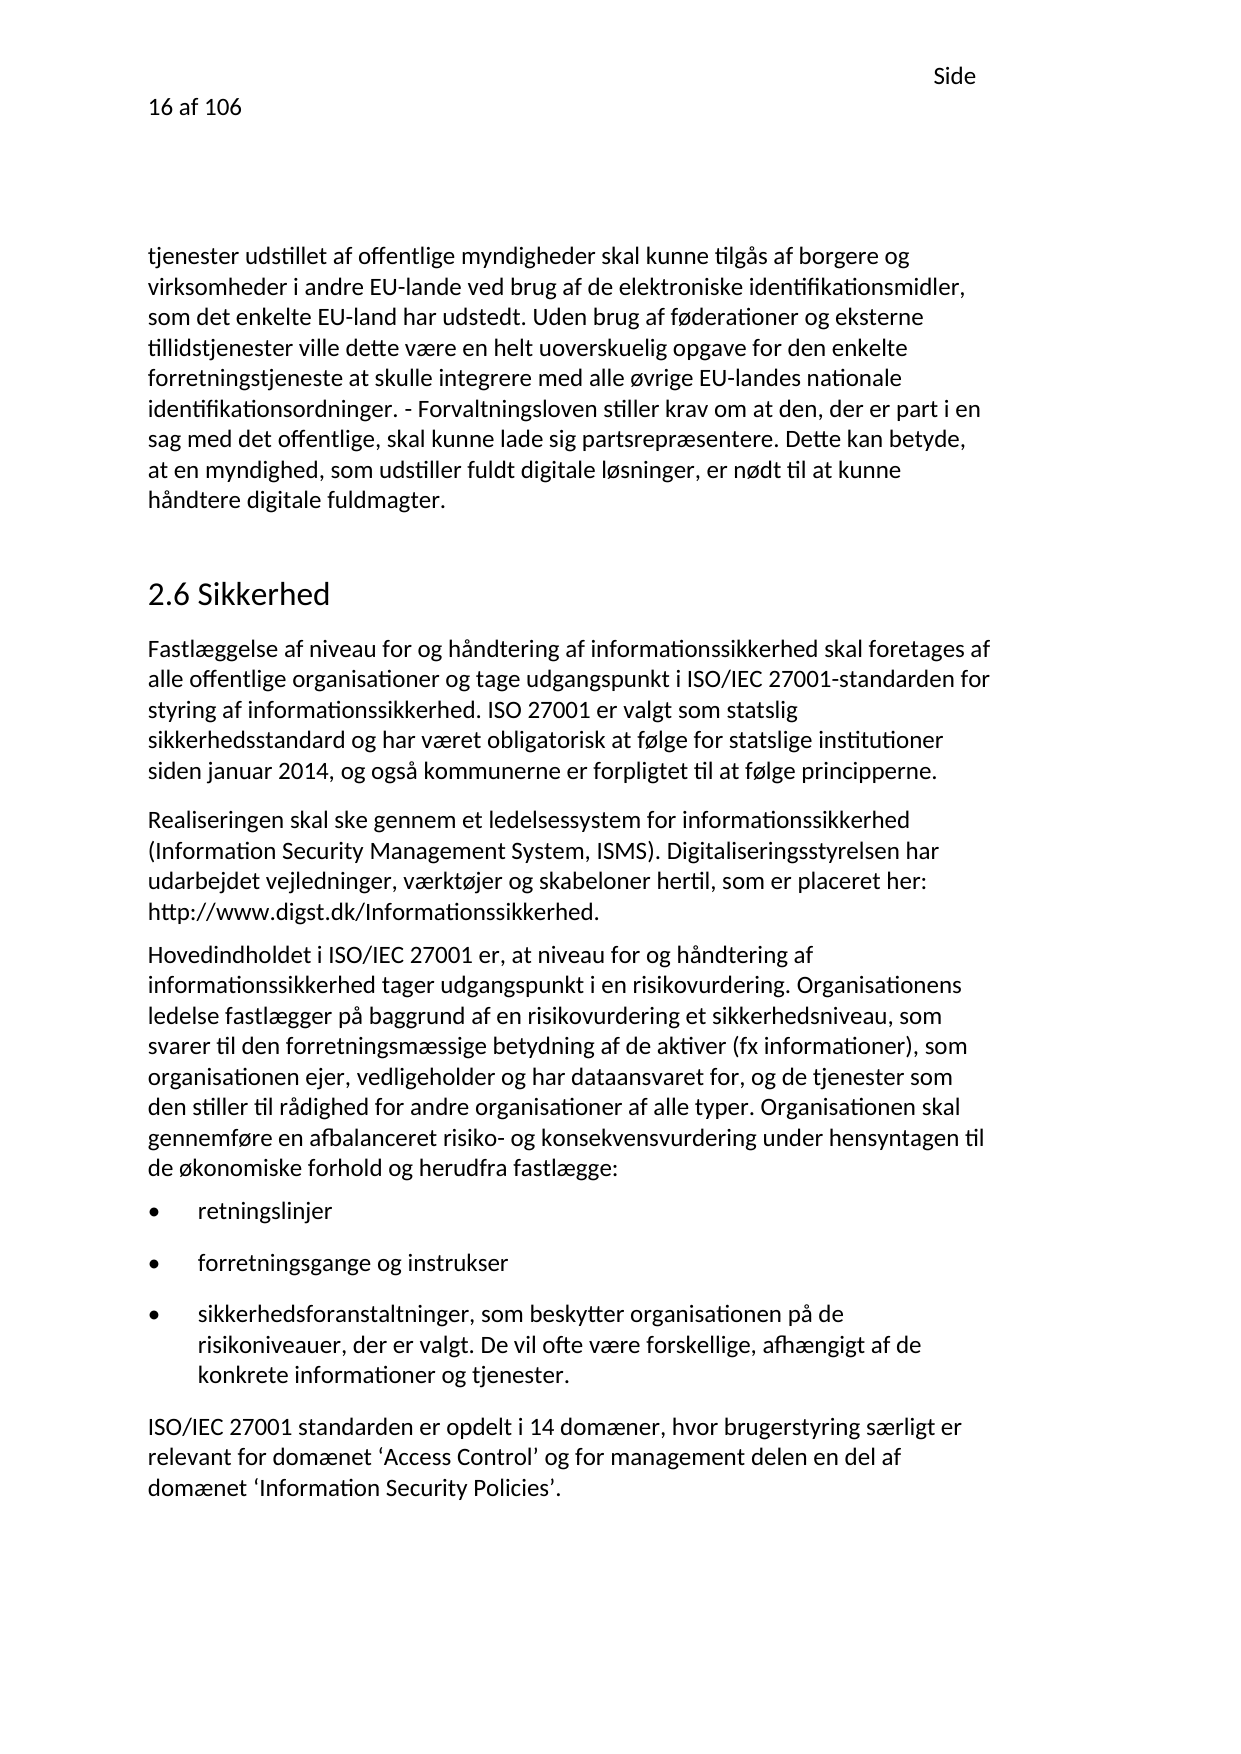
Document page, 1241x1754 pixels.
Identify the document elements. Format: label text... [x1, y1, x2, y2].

list forretningsgange og instrukser [148, 1247, 992, 1277]
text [148, 240, 992, 515]
text Fastlæggelse af niveau for og håndtering af informationssikkerhed skal foretages af alle offentlige organisationer og tage udgangspunkt i ISO/IEC 27001-standarden for styring af informationssikkerhed. ISO 27001 er valgt som statslig sikkerhedsstandard og har været obligatorisk at følge for statslige institutioner siden januar 2014, og også kommunerne er forpligtet til at følge principperne. [148, 633, 992, 786]
text Realiseringen skal ske gennem et ledelsessystem for informationssikkerhed (Information Security Management System, ISMS). Digitaliseringsstyrelsen har udarbejdet vejledninger, værktøjer og skabeloner hertil, som er placeret her: http://www.digst.dk/Informationssikkerhed. [148, 804, 992, 926]
text Hovedindholdet i ISO/IEC 27001 er, at niveau for og håndtering af informationssikkerhed tager udgangspunkt i en risikovurdering. Organisationens ledelse fastlægger på baggrund af en risikovurdering et sikkerhedsniveau, som svarer til den forretningsmæssige betydning af de aktiver (fx informationer), som organisationen ejer, vedligeholder og har dataansvaret for, og de tjenester som den stiller til rådighed for andre organisationer af alle typer. Organisationen skal gennemføre en afbalanceret risiko- og konsekvensvurdering under hensyntagen til de økonomiske forhold og herudfra fastlægge: [148, 939, 992, 1183]
list retningslinjer [148, 1196, 992, 1226]
text ISO/IEC 27001 standarden er opdelt i 14 domæner, hvor brugerstyring særligt er relevant for domænet ‘Access Control’ og for management delen en del af domænet ‘Information Security Policies’. [148, 1411, 992, 1502]
subtitle Sikkerhed [148, 573, 992, 614]
list sikkerhedsforanstaltninger, som beskytter organisationen på de risikoniveauer, der er valgt. De vil ofte være forskellige, afhængigt af de konkrete informationer og tjenester. [148, 1298, 992, 1390]
